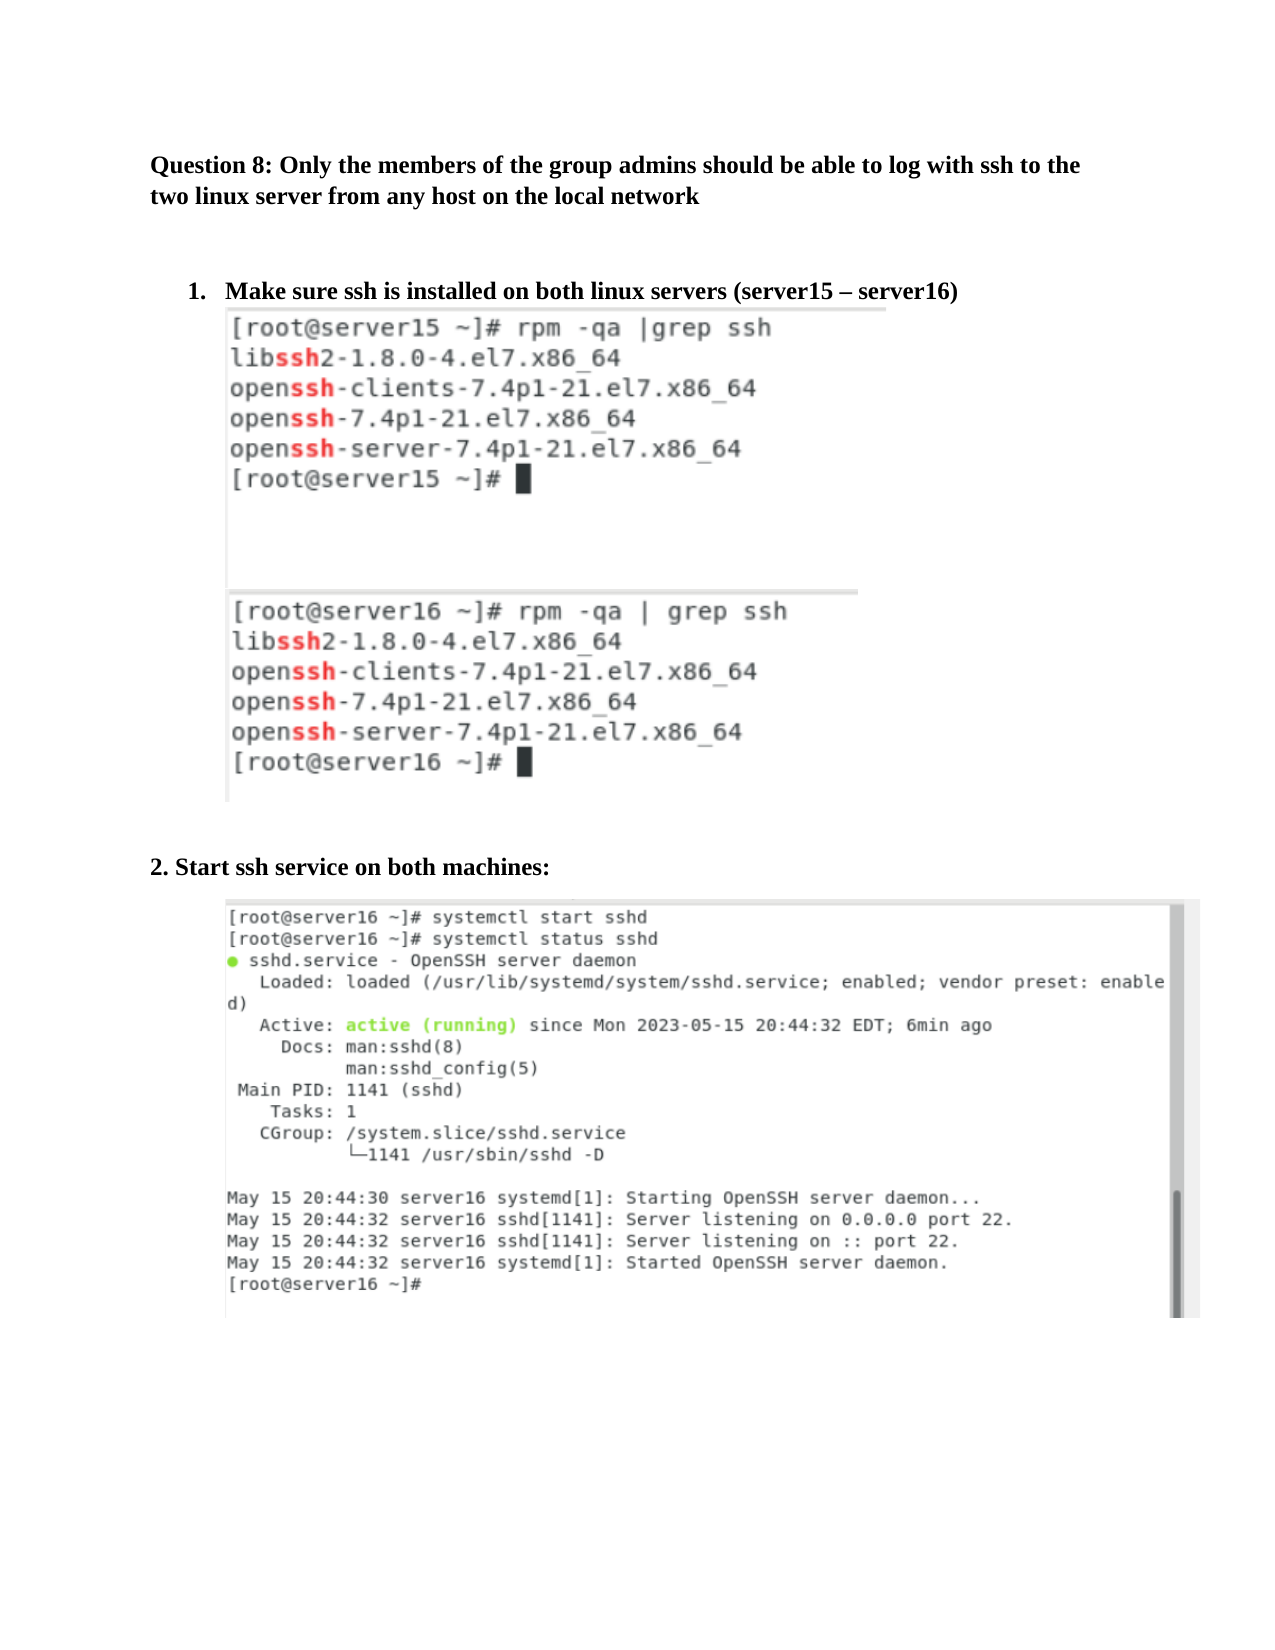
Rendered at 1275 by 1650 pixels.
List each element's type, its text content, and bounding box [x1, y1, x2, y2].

text Question 8: Only the members of the group admins should be able to log with ssh to the two linux server from any host on the local network [150, 150, 1125, 210]
text 2. Start ssh service on both machines: [150, 852, 1125, 881]
picture [225, 589, 858, 802]
list Make sure ssh is installed on both linux servers (server15 – server16) [187, 276, 1125, 305]
picture [225, 307, 887, 588]
picture [225, 899, 1200, 1318]
